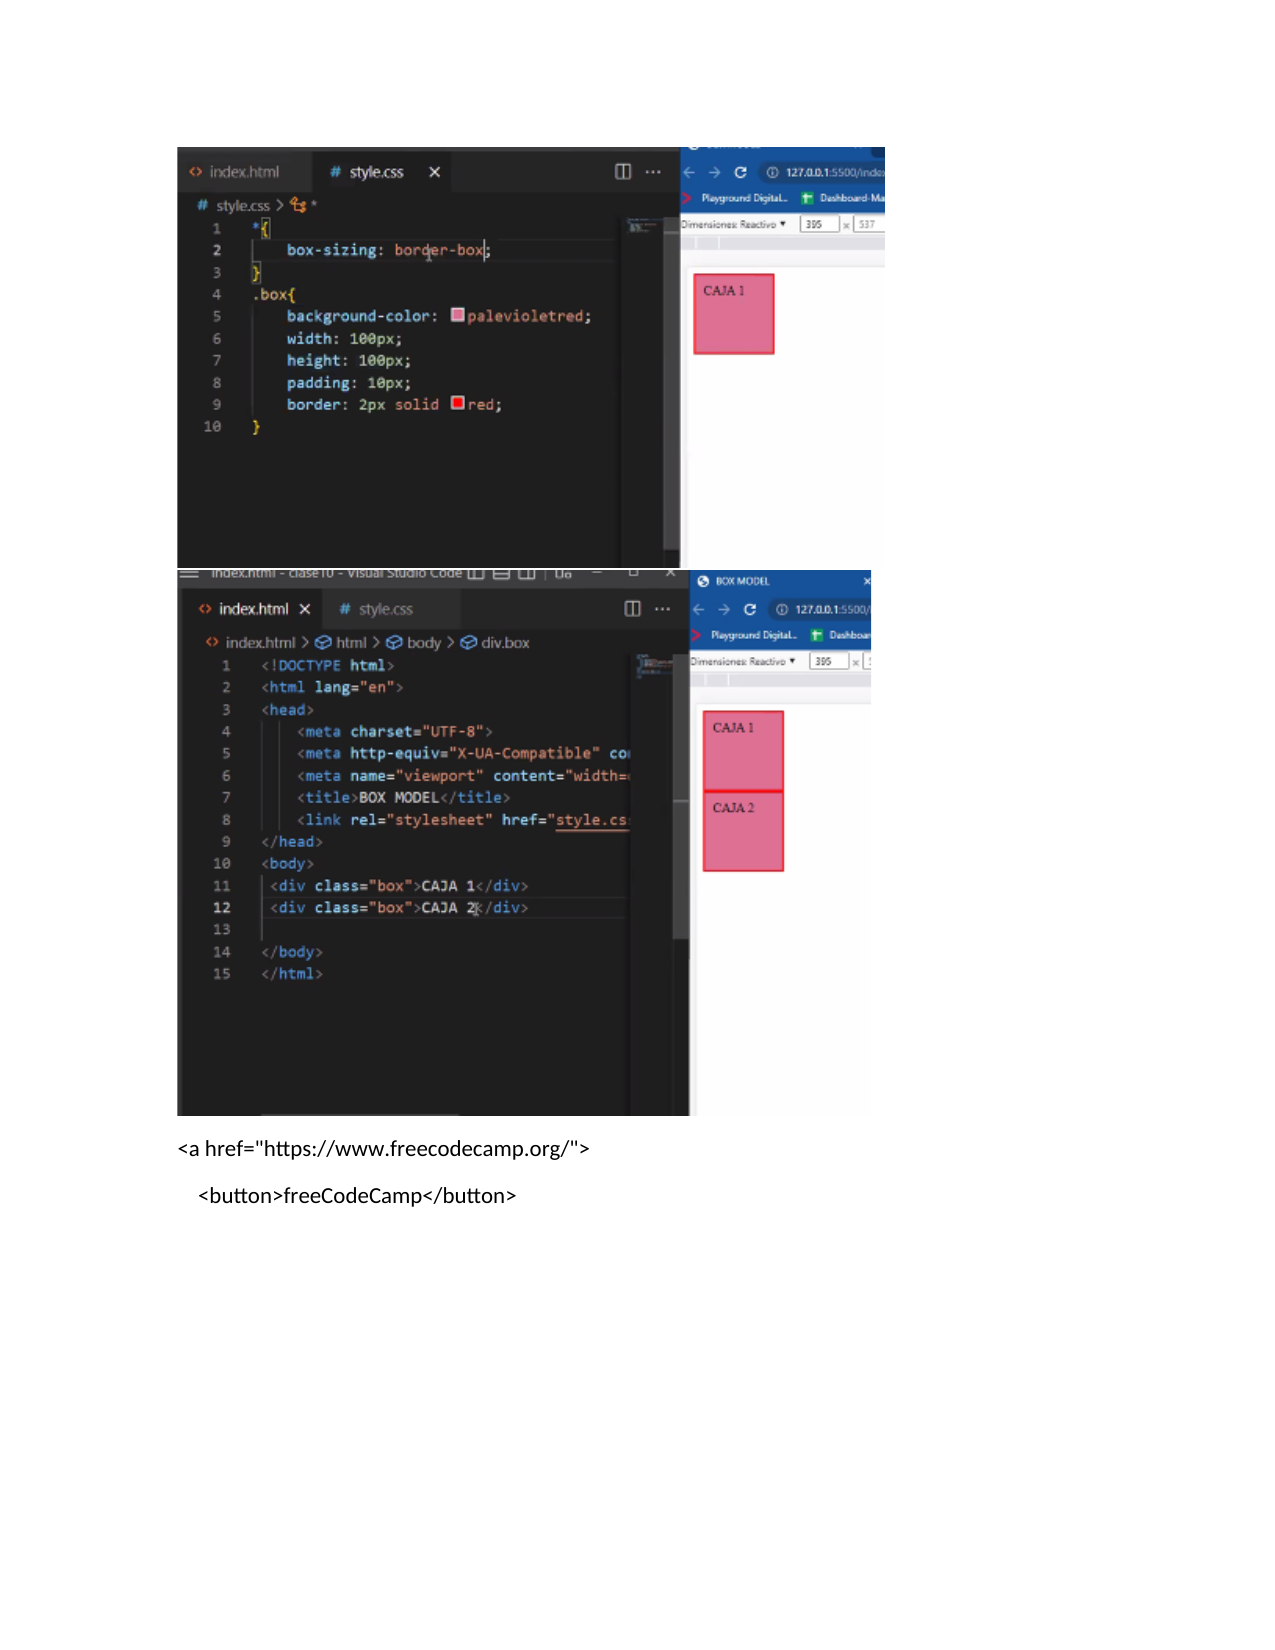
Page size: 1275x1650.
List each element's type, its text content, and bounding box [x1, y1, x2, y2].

text <button>freeCodeCamp</button> [177, 1181, 1098, 1209]
picture [177, 147, 885, 568]
text <a href="https://www.freecodecamp.org/"> [177, 1134, 1098, 1162]
picture [177, 570, 872, 1116]
